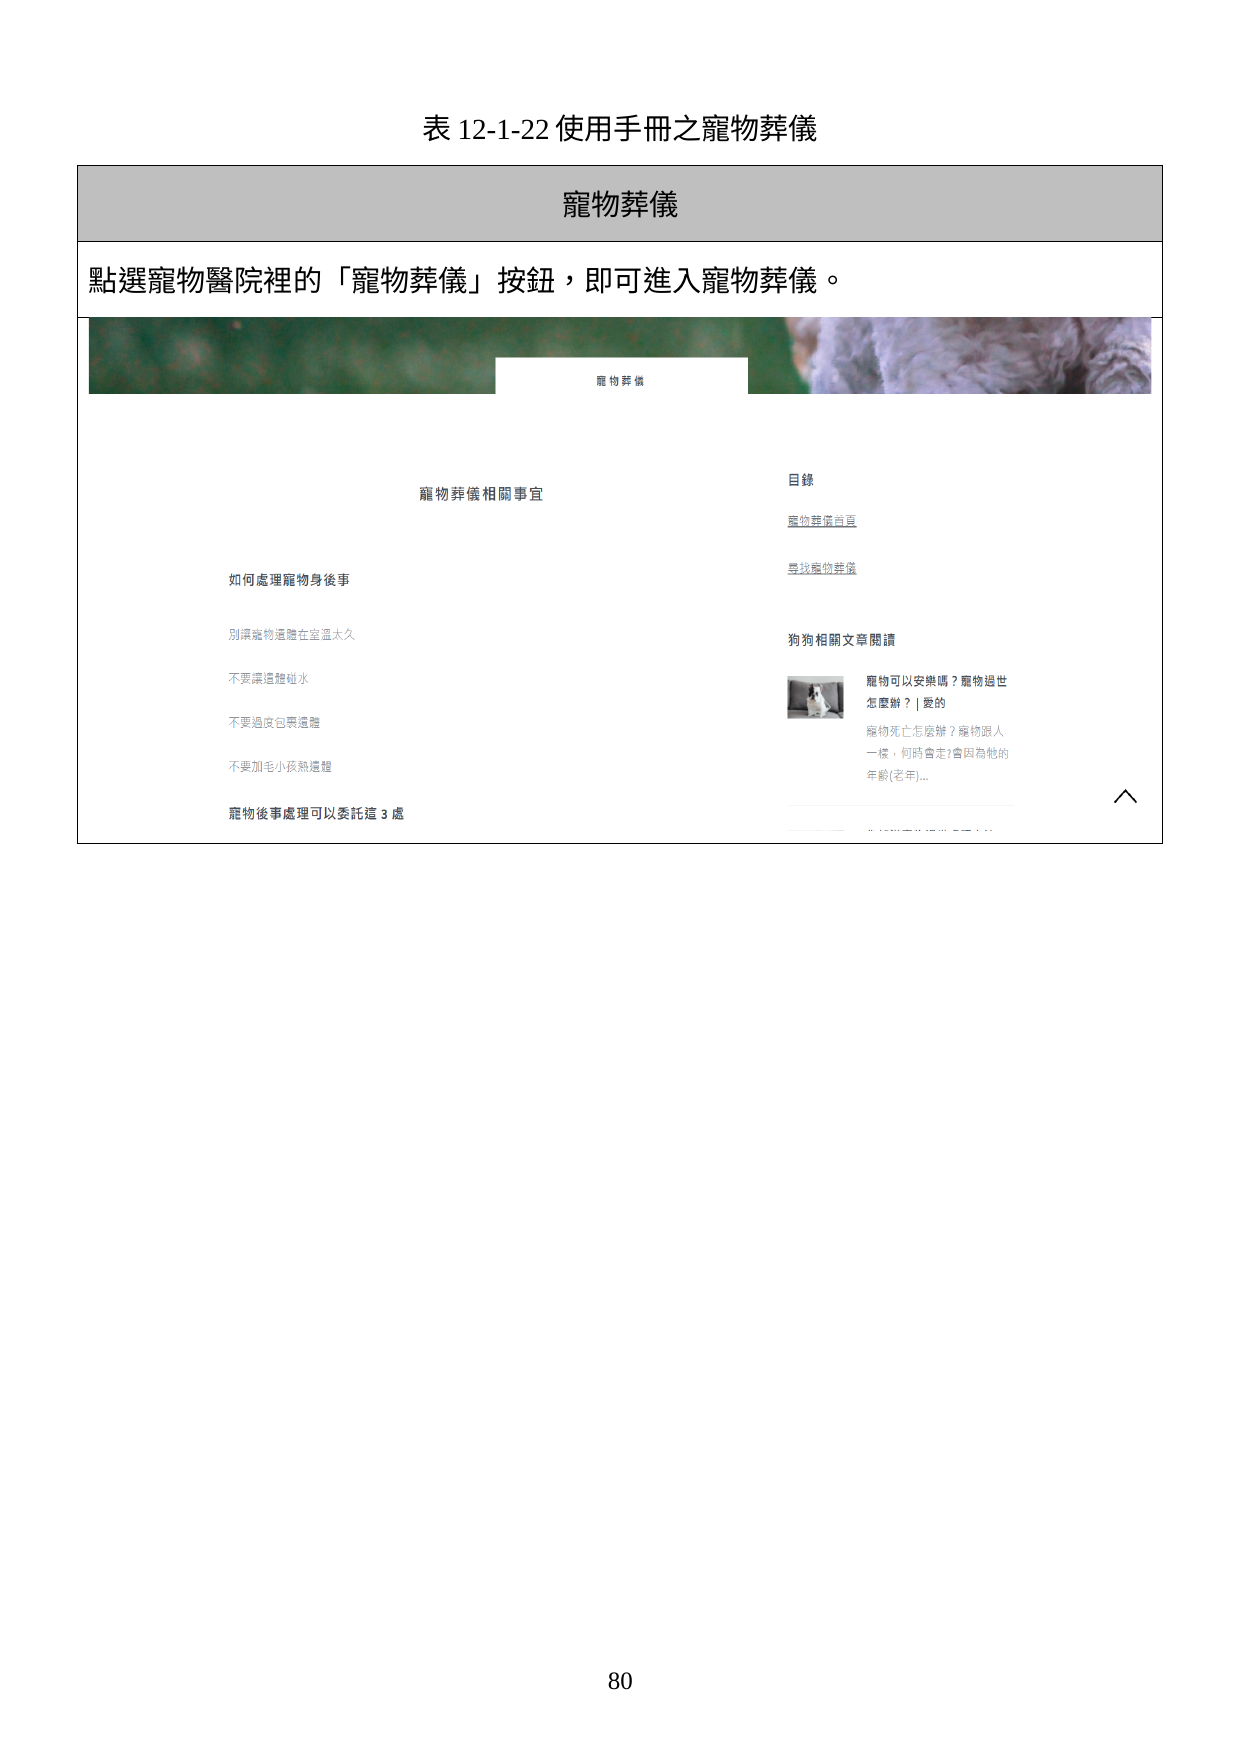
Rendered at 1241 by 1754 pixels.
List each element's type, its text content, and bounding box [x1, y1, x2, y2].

table_cell 點選寵物醫院裡的「寵物葬儀」按鈕，即可進入寵物葬儀。 [78, 242, 1162, 317]
table_cell [78, 318, 1162, 843]
table_header 寵物葬儀 [78, 166, 1162, 241]
picture [88, 317, 1152, 831]
text 表12-1-22使用手冊之寵物葬儀 [89, 89, 1152, 164]
